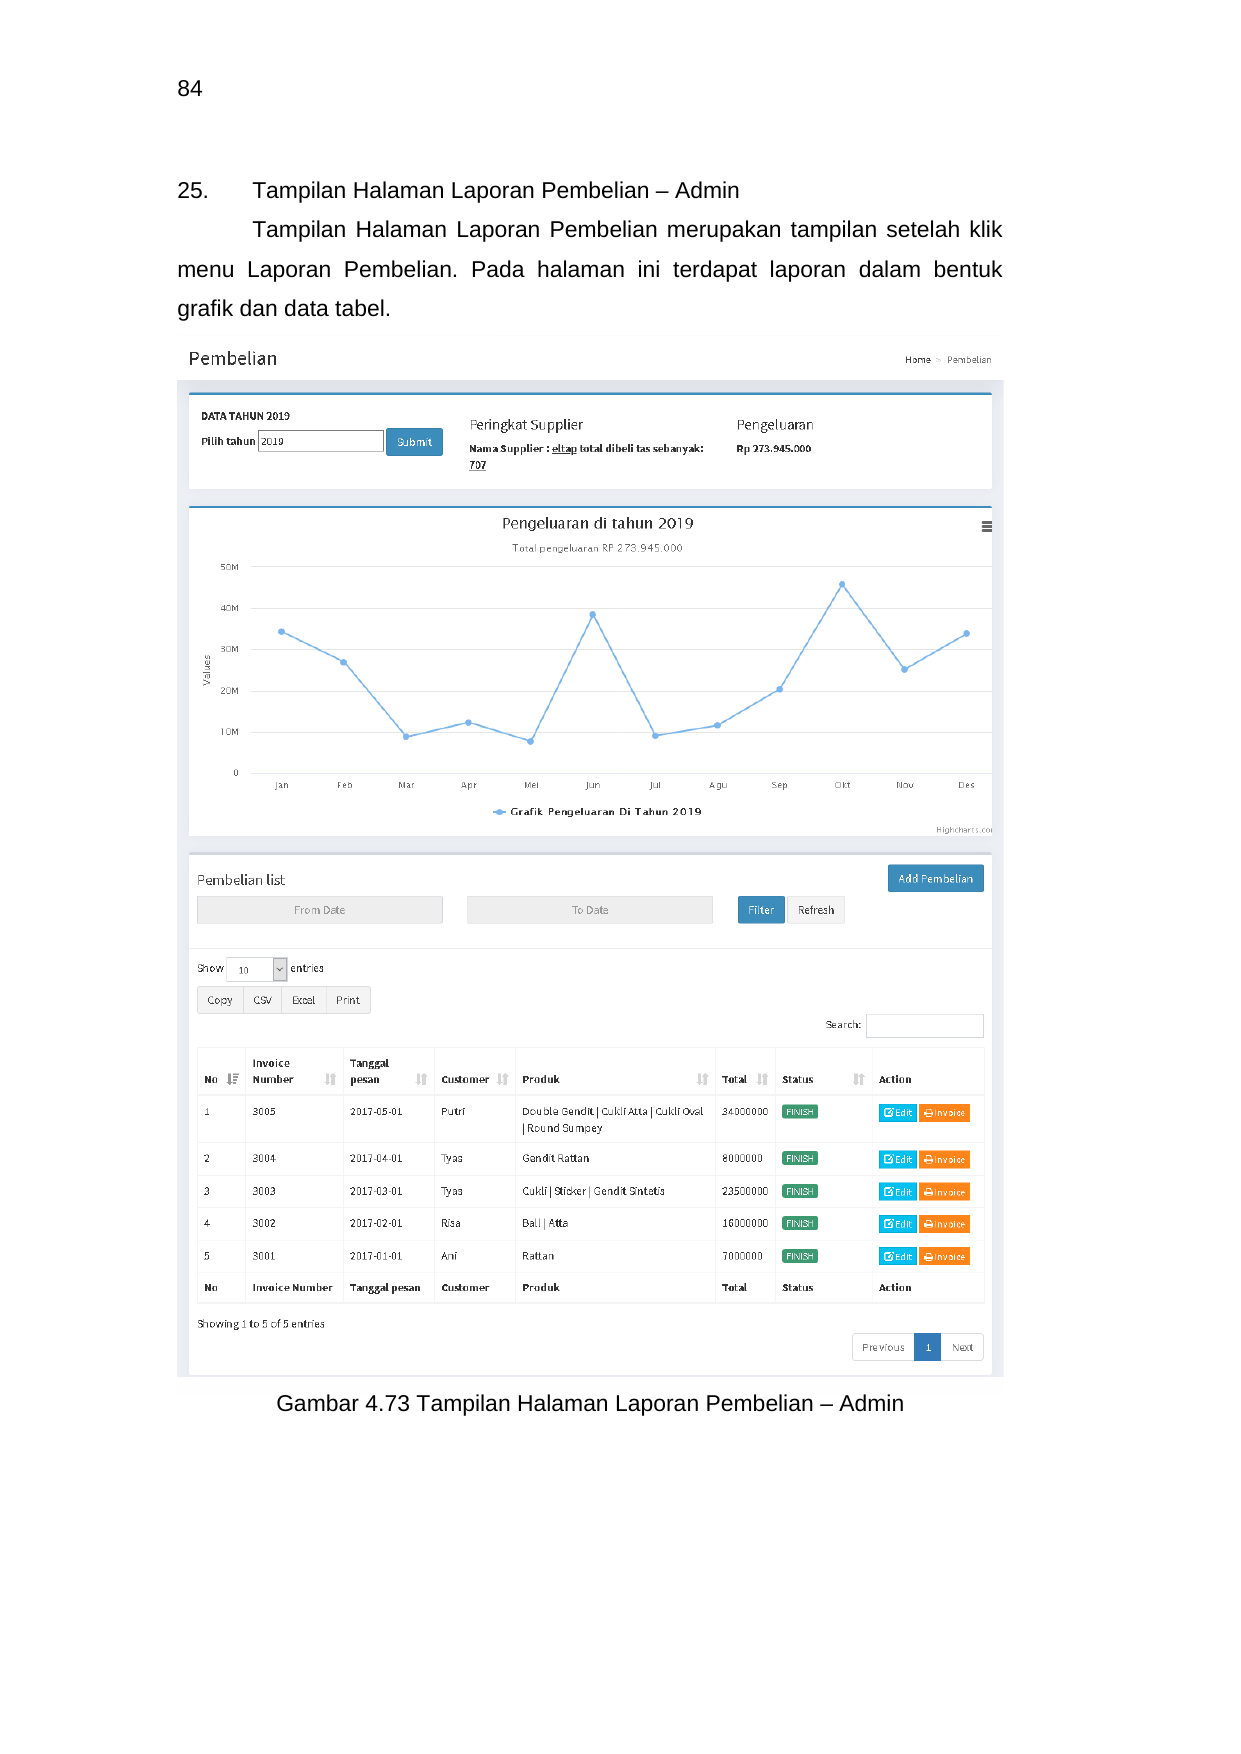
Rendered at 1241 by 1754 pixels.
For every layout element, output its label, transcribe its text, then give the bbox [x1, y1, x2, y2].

picture [177, 335, 1004, 1377]
text Gambar 4.73 Tampilan Halaman Laporan Pembelian – Admin [177, 1390, 1003, 1416]
list Tampilan Halaman Laporan Pembelian – Admin [177, 177, 1003, 203]
text Tampilan Halaman Laporan Pembelian merupakan tampilan setelah klik menu Laporan Pembelian. Pada halaman ini terdapat laporan dalam bentuk grafik dan data tabel. [177, 216, 1003, 322]
